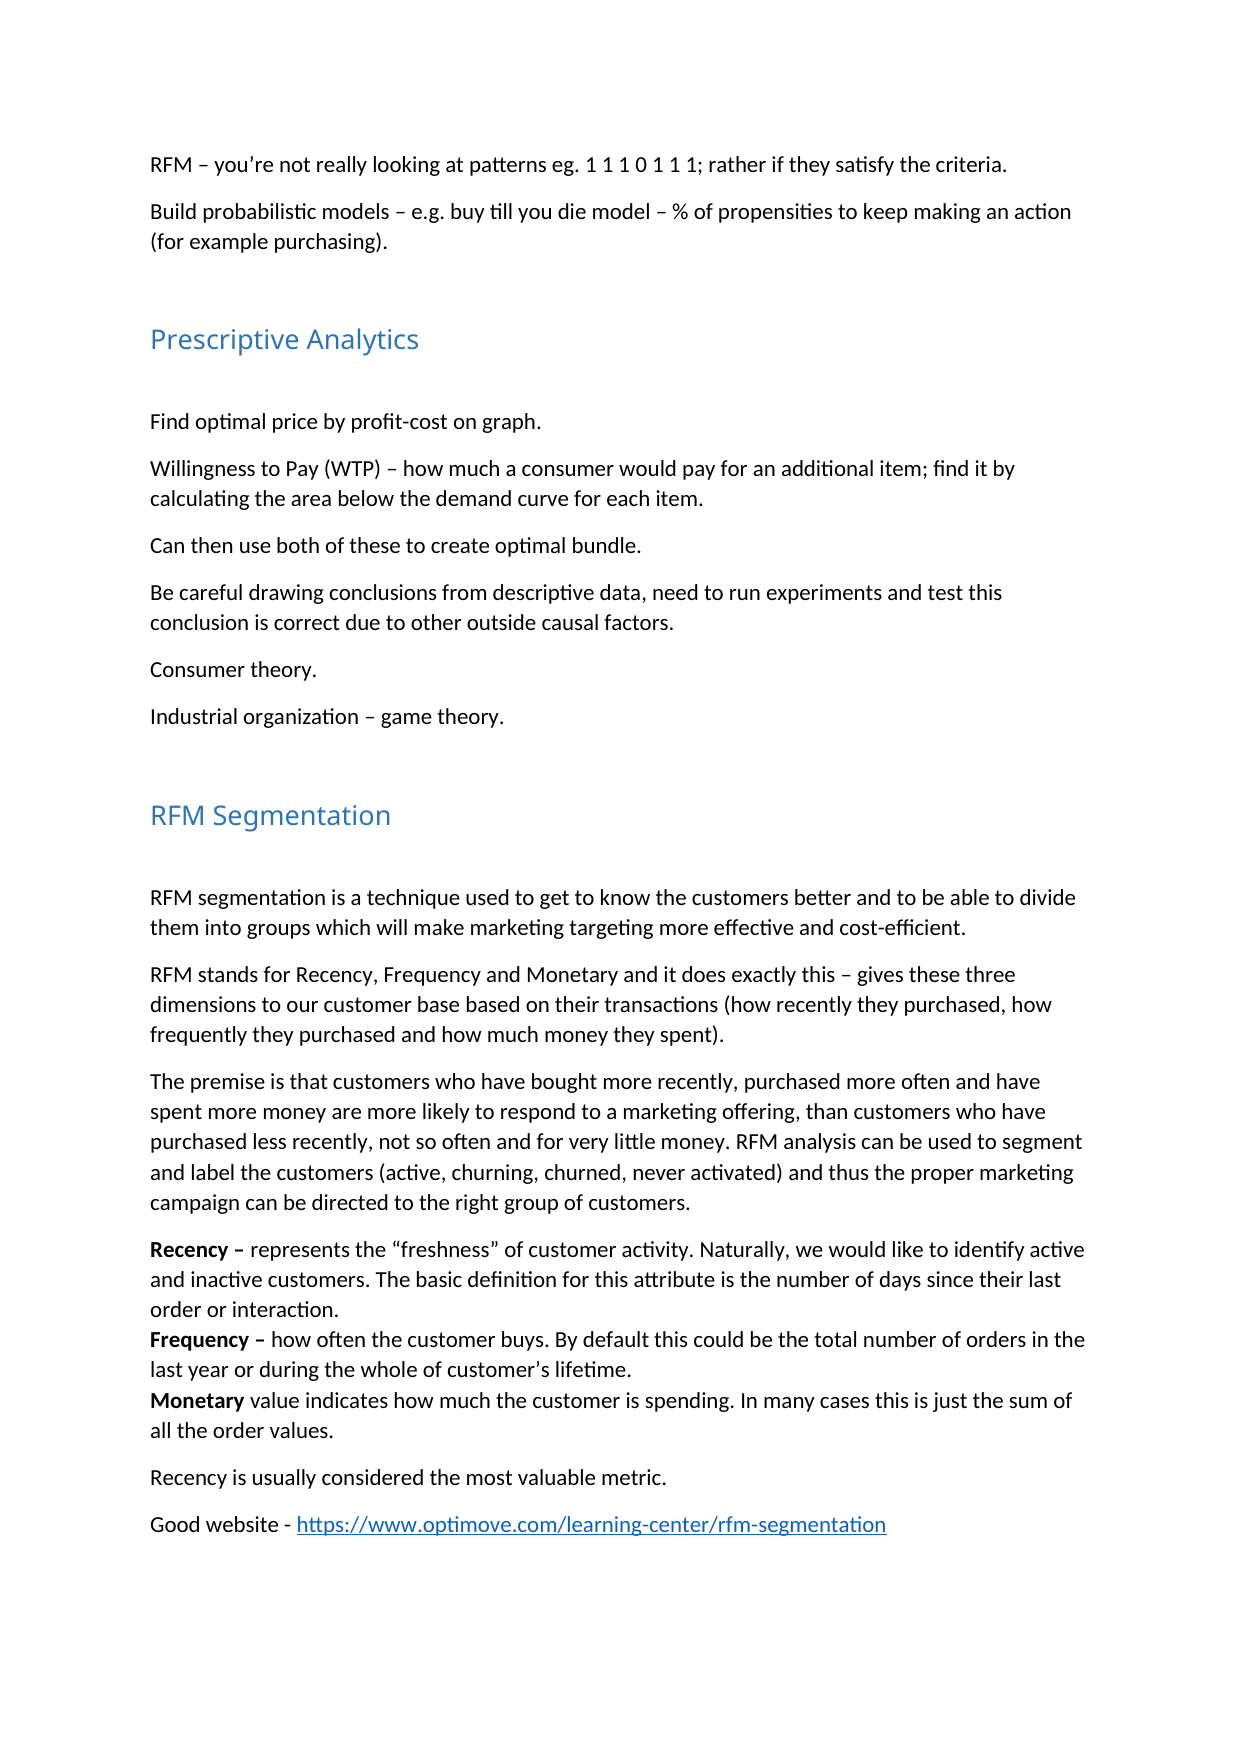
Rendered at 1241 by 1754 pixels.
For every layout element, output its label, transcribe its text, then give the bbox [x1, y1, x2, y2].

text Consumer theory. [150, 655, 1090, 683]
text Industrial organization – game theory. [150, 702, 1090, 730]
text Be careful drawing conclusions from descriptive data, need to run experiments and test this conclusion is correct due to other outside causal factors. [150, 578, 1090, 637]
text Willingness to Pay (WTP) – how much a consumer would pay for an additional item; find it by calculating the area below the demand curve for each item. [150, 454, 1090, 513]
text Recency is usually considered the most valuable metric. [150, 1463, 1090, 1491]
text Can then use both of these to create optimal bundle. [150, 531, 1090, 559]
text RFM segmentation is a technique used to get to know the customers better and to be able to divide them into groups which will make marketing targeting more effective and cost-efficient. [150, 883, 1090, 941]
text Recency – represents the “freshness” of customer activity. Naturally, we would like to identify active and inactive customers. The basic definition for this attribute is the number of days since their last order or interaction. Frequency – how often the customer buys. By default this could be the total number of orders in the last year or during the whole of customer’s lifetime. Monetary value indicates how much the customer is spending. In many cases this is just the sum of all the order values. [150, 1235, 1090, 1444]
text Good website - https://www.optimove.com/learning-center/rfm-segmentation [150, 1510, 1090, 1538]
text The premise is that customers who have bought more recently, purchased more often and have spent more money are more likely to respond to a marketing offering, than customers who have purchased less recently, not so often and for very little money. RFM analysis can be used to segment and label the customers (active, churning, churned, never activated) and thus the proper marketing campaign can be directed to the right group of customers. [150, 1067, 1090, 1216]
subtitle RFM Segmentation [150, 796, 1090, 833]
text Find optimal price by profit-cost on graph. [150, 407, 1090, 436]
text RFM – you’re not really looking at patterns eg. 1 1 1 0 1 1 1; rather if they satisfy the criteria. [150, 150, 1090, 178]
text Build probabilistic models – e.g. buy till you die model – % of propensities to keep making an action (for example purchasing). [150, 197, 1090, 255]
text RFM stands for Recency, Frequency and Monetary and it does exactly this – gives these three dimensions to our customer base based on their transactions (how recently they purchased, how frequently they purchased and how much money they spent). [150, 960, 1090, 1048]
subtitle Prescriptive Analytics [150, 321, 1090, 358]
